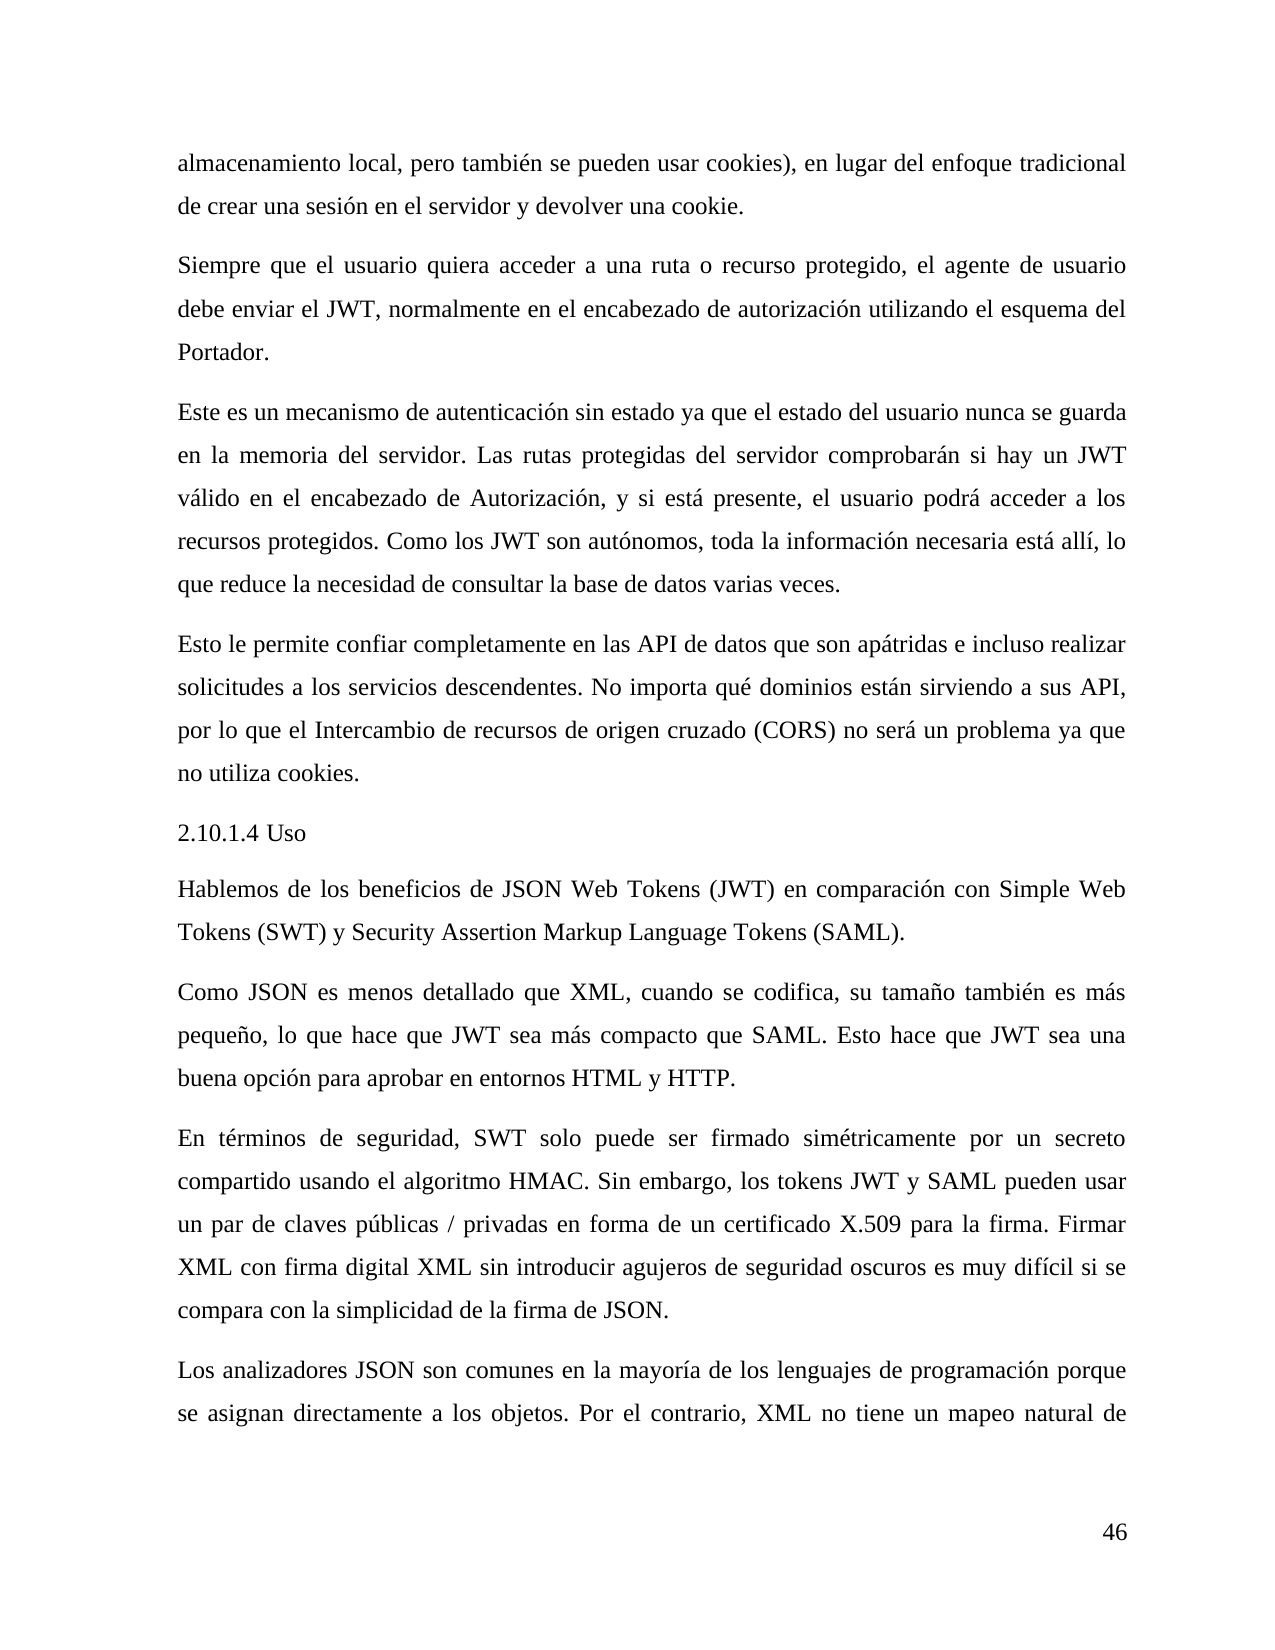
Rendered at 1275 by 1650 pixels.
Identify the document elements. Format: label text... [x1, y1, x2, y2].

text Hablemos de los beneficios de JSON Web Tokens (JWT) en comparación con Simple Web Tokens (SWT) y Security Assertion Markup Language Tokens (SAML). [177, 874, 1127, 946]
text Esto le permite confiar completamente en las API de datos que son apátridas e incluso realizar solicitudes a los servicios descendentes. No importa qué dominios están sirviendo a sus API, por lo que el Intercambio de recursos de origen cruzado (CORS) no será un problema ya que no utiliza cookies. [177, 629, 1127, 787]
text En términos de seguridad, SWT solo puede ser firmado simétricamente por un secreto compartido usando el algoritmo HMAC. Sin embargo, los tokens JWT y SAML pueden usar un par de claves públicas / privadas en forma de un certificado X.509 para la firma. Firmar XML con firma digital XML sin introducir agujeros de seguridad oscuros es muy difícil si se compara con la simplicidad de la firma de JSON. [177, 1123, 1127, 1324]
subtitle Uso [177, 818, 1127, 847]
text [177, 1355, 1127, 1427]
text Siempre que el usuario quiera acceder a una ruta o recurso protegido, el agente de usuario debe enviar el JWT, normalmente en el encabezado de autorización utilizando el esquema del Portador. [177, 251, 1127, 366]
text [177, 148, 1127, 219]
text Este es un mecanismo de autenticación sin estado ya que el estado del usuario nunca se guarda en la memoria del servidor. Las rutas protegidas del servidor comprobarán si hay un JWT válido en el encabezado de Autorización, y si está presente, el usuario podrá acceder a los recursos protegidos. Como los JWT son autónomos, toda la información necesaria está allí, lo que reduce la necesidad de consultar la base de datos varias veces. [177, 397, 1127, 598]
text Como JSON es menos detallado que XML, cuando se codifica, su tamaño también es más pequeño, lo que hace que JWT sea más compacto que SAML. Esto hace que JWT sea una buena opción para aprobar en entornos HTML y HTTP. [177, 977, 1127, 1092]
